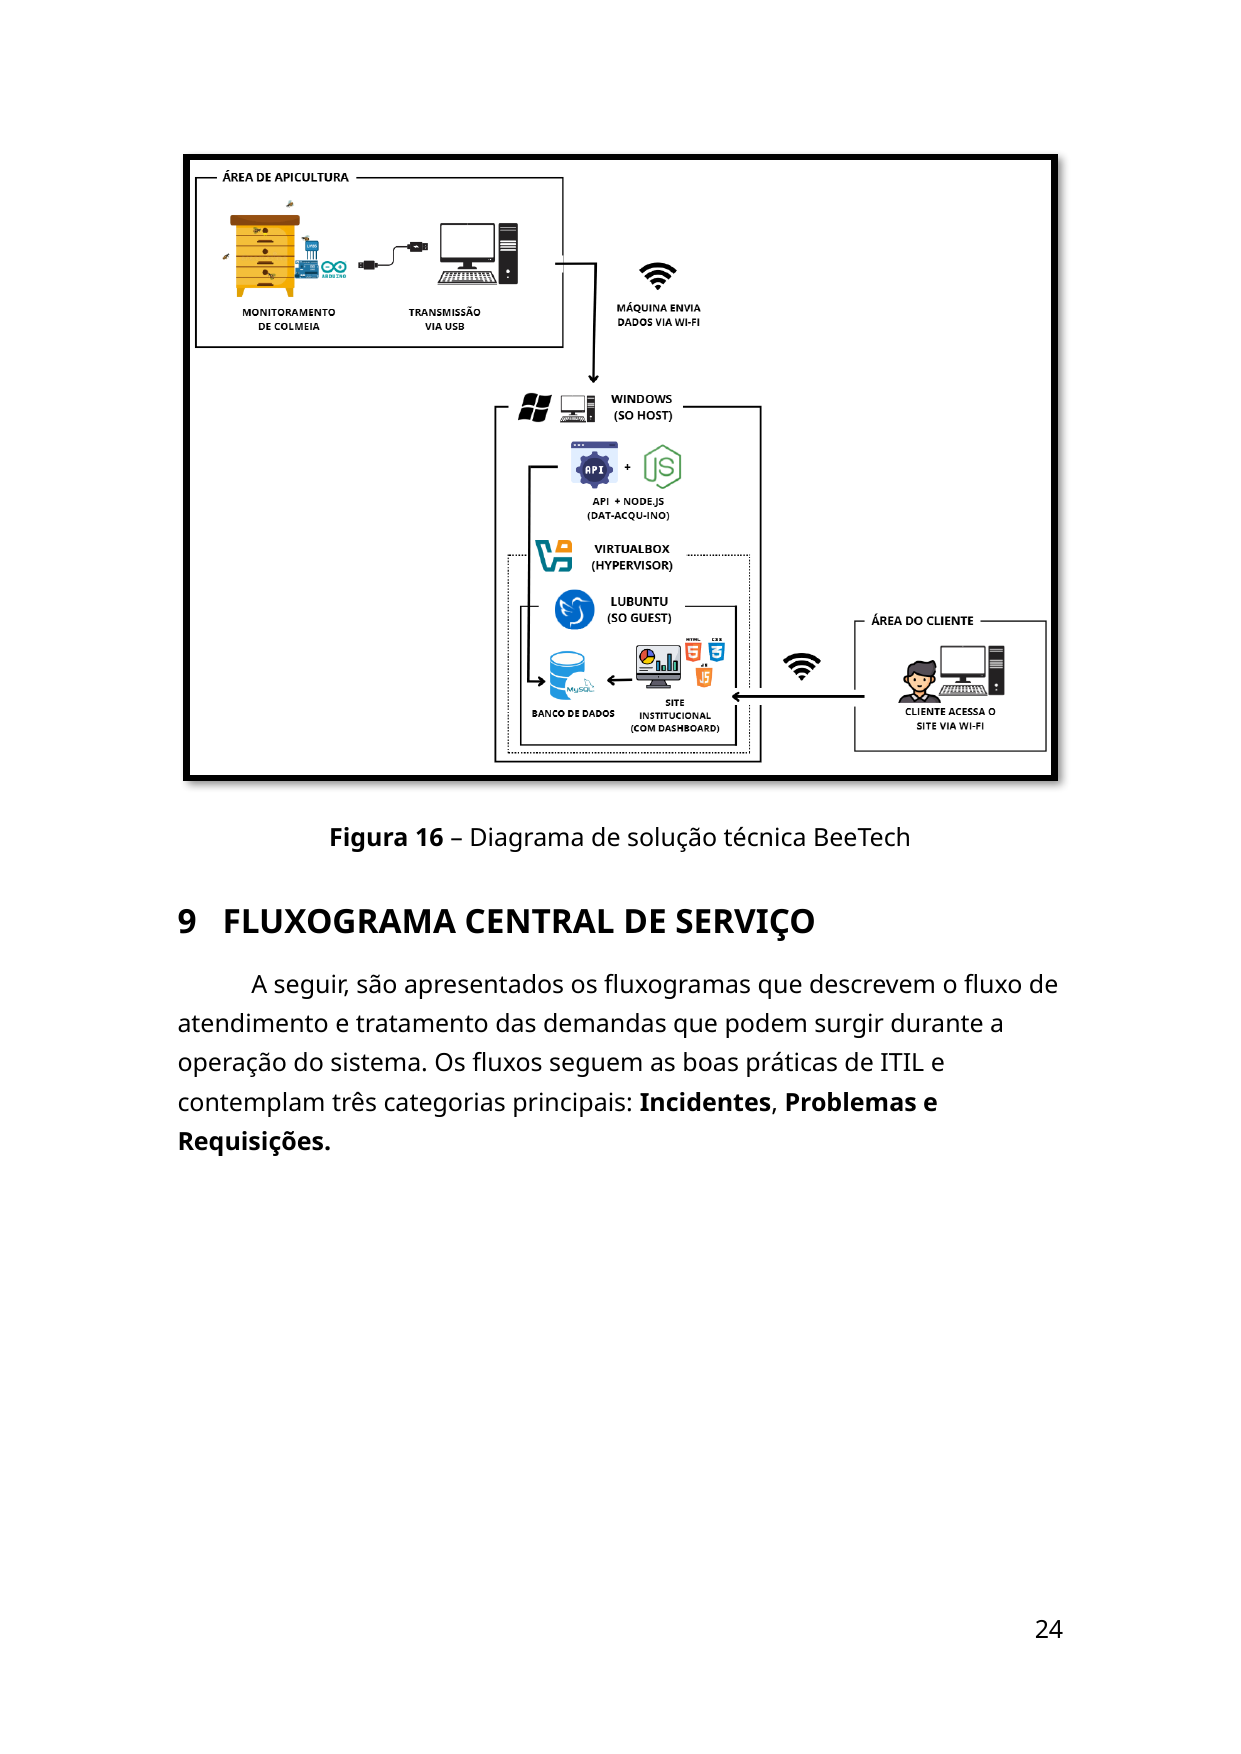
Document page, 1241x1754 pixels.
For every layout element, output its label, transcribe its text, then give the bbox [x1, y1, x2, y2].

picture [190, 160, 1051, 775]
text Figura 16 – Diagrama de solução técnica BeeTech [177, 819, 1063, 853]
text A seguir, são apresentados os fluxogramas que descrevem o fluxo de atendimento e tratamento das demandas que podem surgir durante a operação do sistema. Os fluxos seguem as boas práticas de ITIL e contemplam três categorias principais: Incidentes, Problemas e Requisições. [177, 967, 1063, 1157]
list FLUXOGRAMA CENTRAL DE SERVIÇO [177, 898, 1063, 943]
